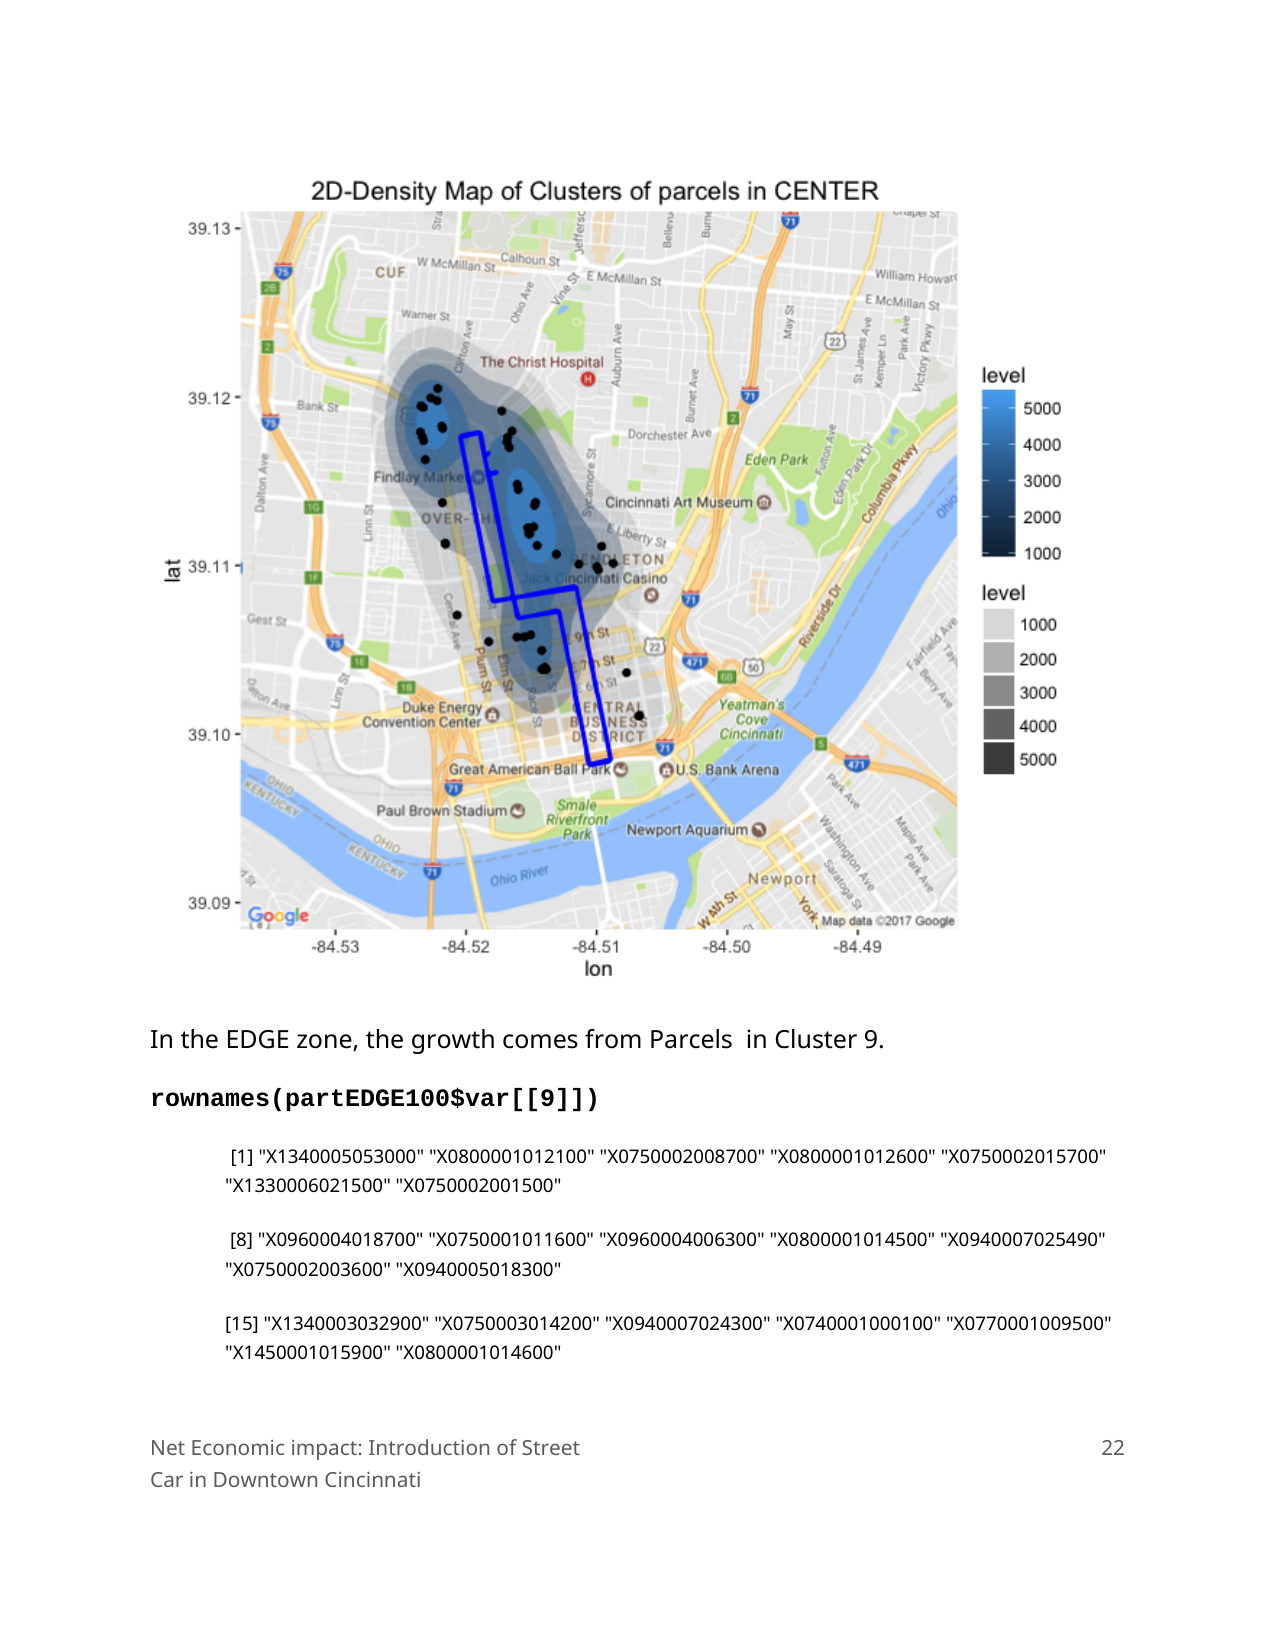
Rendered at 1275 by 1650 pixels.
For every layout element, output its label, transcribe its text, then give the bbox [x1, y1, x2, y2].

text In the EDGE zone, the growth comes from Parcels in Cluster 9. [150, 1022, 1125, 1056]
text rownames(partEDGE100$var[[9]]) [150, 1086, 1125, 1114]
text [1] "X1340005053000" "X0800001012100" "X0750002008700" "X0800001012600" "X0750002015700" "X1330006021500" "X0750002001500" [225, 1143, 1125, 1198]
text [15] "X1340003032900" "X0750003014200" "X0940007024300" "X0740001000100" "X0770001009500" "X1450001015900" "X0800001014600" [225, 1310, 1125, 1365]
text [8] "X0960004018700" "X0750001011600" "X0960004006300" "X0800001014500" "X0940007025490" "X0750002003600" "X0940005018300" [225, 1227, 1125, 1282]
picture [150, 169, 1097, 992]
